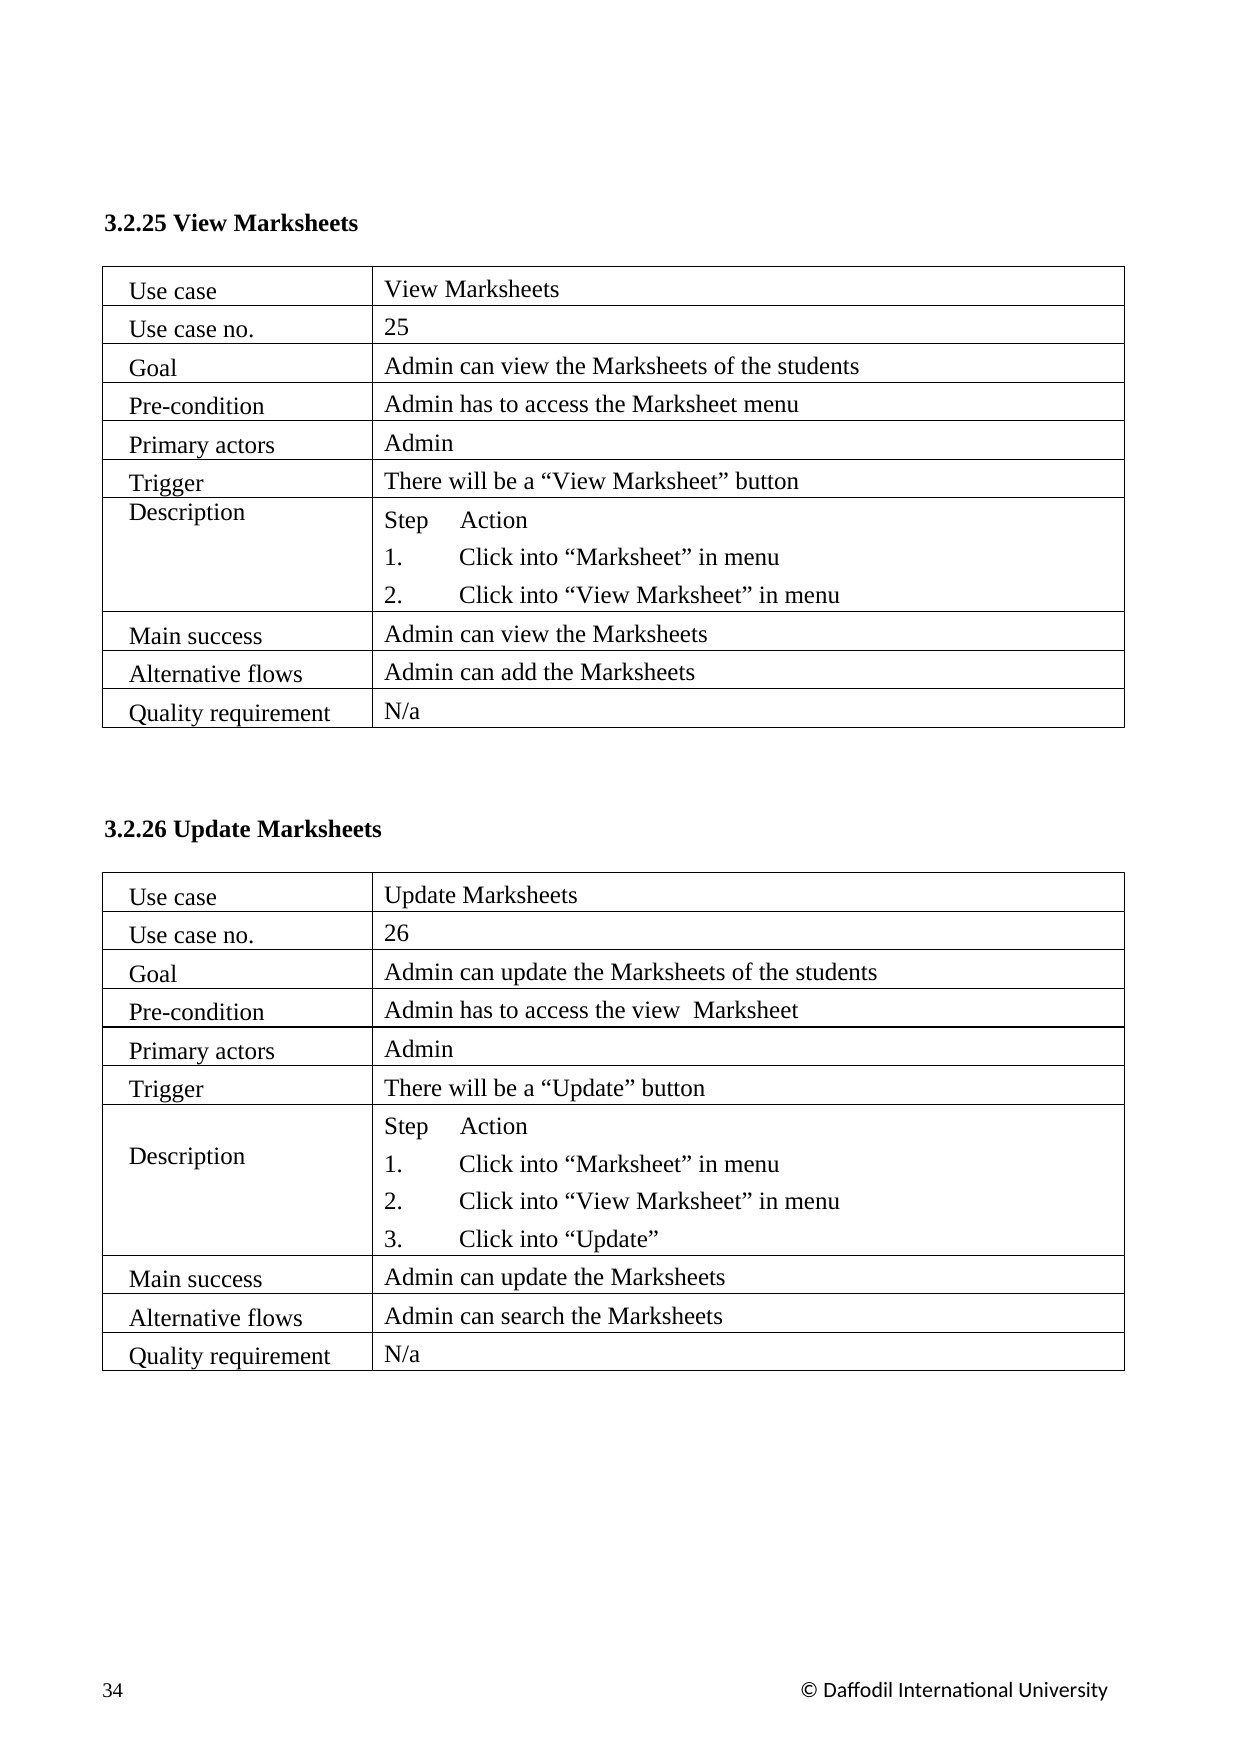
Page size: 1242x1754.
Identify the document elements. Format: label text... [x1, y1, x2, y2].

table_cell Admin can view the Marksheets of the students [373, 344, 1124, 382]
table_cell Primary actors [103, 421, 372, 459]
text 3.2.25 View Marksheets [104, 208, 1126, 237]
table_cell Quality requirement [103, 689, 372, 727]
table_cell 26 [373, 912, 1124, 949]
table_cell Step Action 1. Click into “Marksheet” in menu 2. Click into “View Marksheet” in menu [373, 498, 1124, 611]
table_cell Description [103, 1105, 372, 1254]
table_cell Pre-condition [103, 383, 372, 420]
table_cell Admin [373, 1028, 1124, 1065]
table_cell N/a [373, 1333, 1124, 1370]
table_header View Marksheets [373, 267, 1124, 304]
table_cell Pre-condition [103, 989, 372, 1026]
table_header Use case [103, 873, 372, 911]
table_cell Admin can search the Marksheets [373, 1294, 1124, 1332]
table_cell Admin has to access the view Marksheet [373, 989, 1124, 1026]
table_cell Admin can add the Marksheets [373, 651, 1124, 688]
text 3.2.26 Update Marksheets [104, 814, 1126, 843]
table_cell Description [103, 498, 372, 611]
table_cell Quality requirement [103, 1333, 372, 1370]
table_cell 25 [373, 306, 1124, 343]
table_cell There will be a “Update” button [373, 1066, 1124, 1103]
table_cell Goal [103, 344, 372, 382]
table_cell Admin can update the Marksheets [373, 1256, 1124, 1293]
table_cell Trigger [103, 1066, 372, 1103]
table_cell N/a [373, 689, 1124, 727]
table_cell Main success [103, 1256, 372, 1293]
table_cell Admin can update the Marksheets of the students [373, 950, 1124, 988]
table_cell Goal [103, 950, 372, 988]
table_cell Primary actors [103, 1028, 372, 1065]
table_cell Admin can view the Marksheets [373, 612, 1124, 650]
table_cell Admin [373, 421, 1124, 459]
table_cell Trigger [103, 460, 372, 497]
table_header Update Marksheets [373, 873, 1124, 911]
table_cell Use case no. [103, 912, 372, 949]
table_cell There will be a “View Marksheet” button [373, 460, 1124, 497]
table_cell Admin has to access the Marksheet menu [373, 383, 1124, 420]
table_cell Main success [103, 612, 372, 650]
table_cell Alternative flows [103, 1294, 372, 1332]
table_cell Use case no. [103, 306, 372, 343]
table_cell Alternative flows [103, 651, 372, 688]
table_header Use case [103, 267, 372, 304]
table_cell Step Action 1. Click into “Marksheet” in menu 2. Click into “View Marksheet” in menu 3. Click into “Update” [373, 1105, 1124, 1254]
